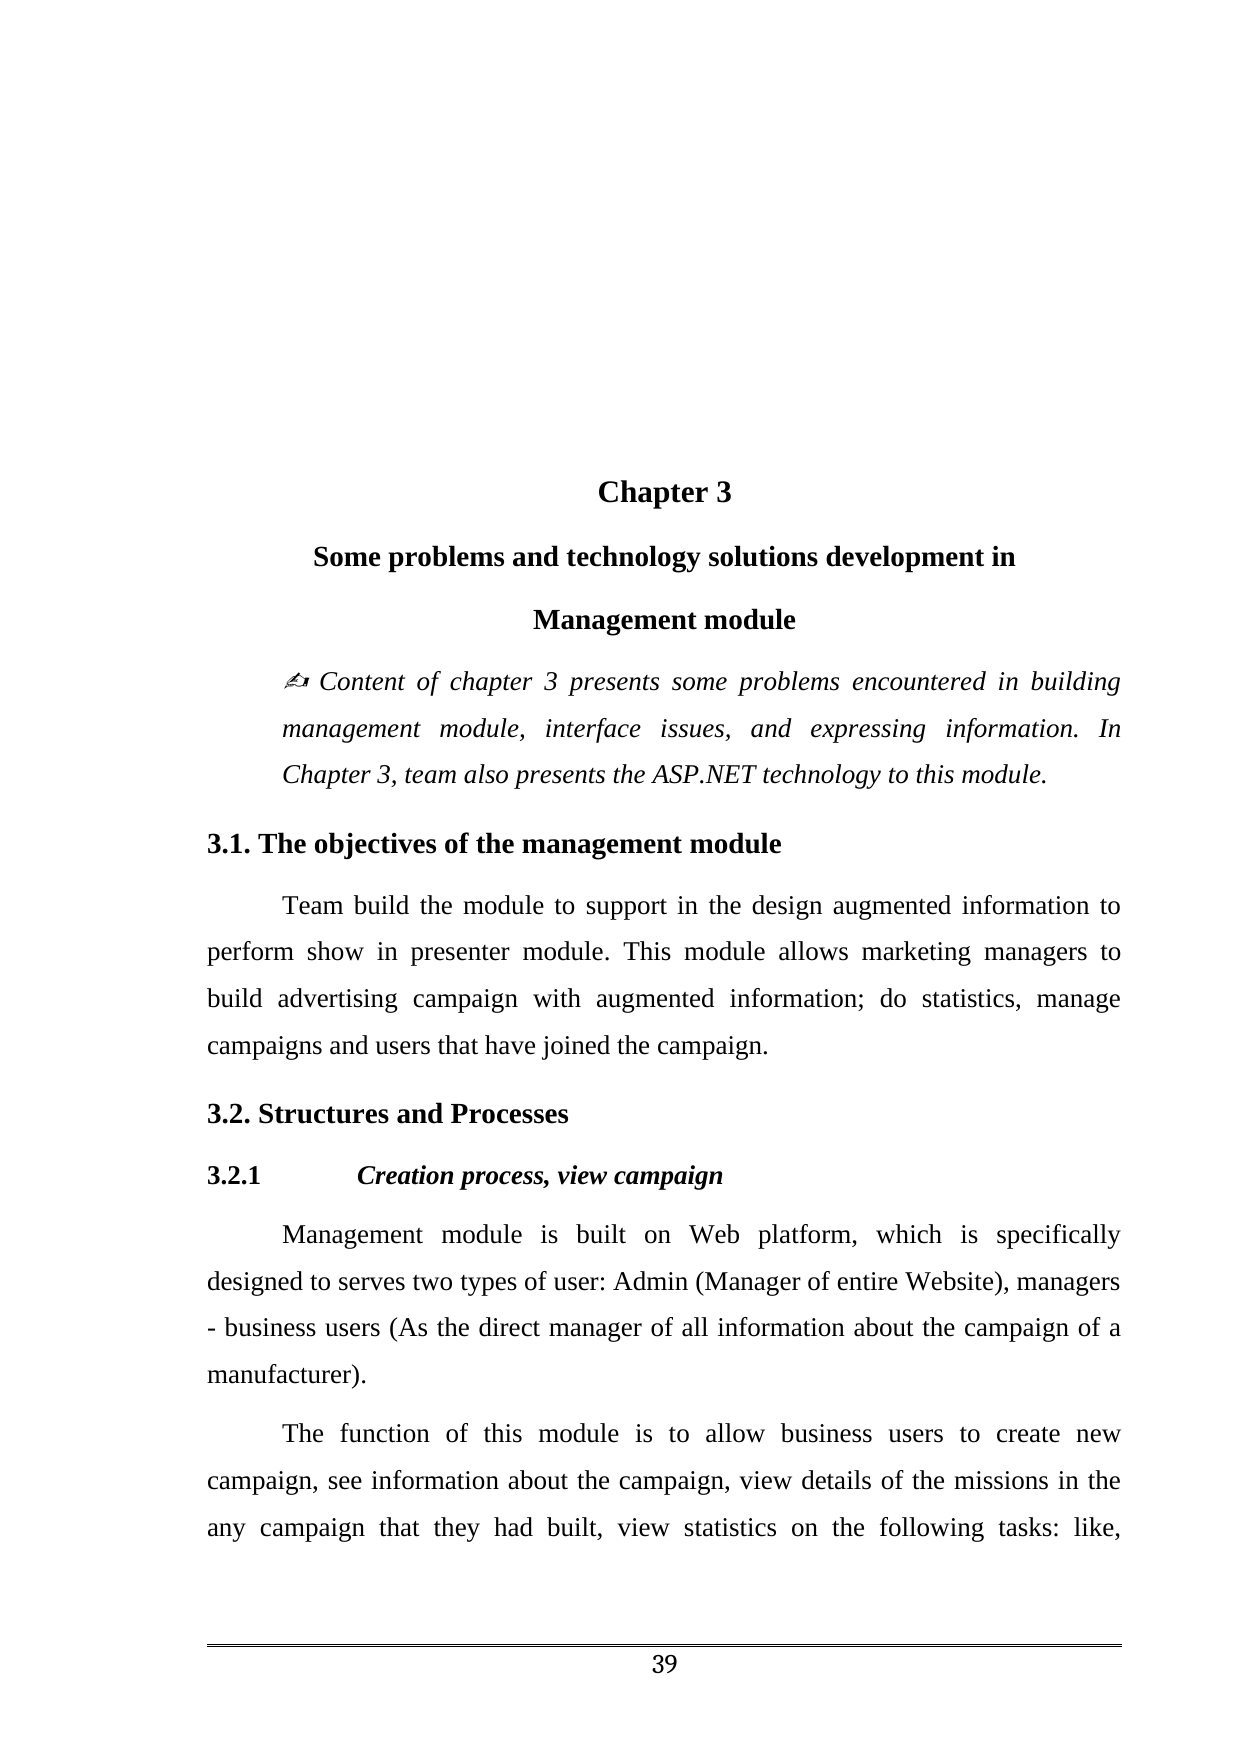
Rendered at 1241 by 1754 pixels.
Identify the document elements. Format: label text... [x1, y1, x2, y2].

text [207, 1417, 1122, 1542]
subtitle 3.2. Structures and Processes [207, 1096, 1122, 1130]
text Team build the module to support in the design augmented information to perform show in presenter module. This module allows marketing managers to build advertising campaign with augmented information; do statistics, manage campaigns and users that have joined the campaign. [207, 889, 1122, 1060]
subtitle 3.1. The objectives of the management module [207, 826, 1122, 859]
text Management module [207, 602, 1122, 636]
subtitle 3.2.1 Creation process, view campaign [207, 1159, 1122, 1190]
text Some problems and technology solutions development in [207, 539, 1122, 573]
text Content of chapter 3 presents some problems encountered in building management module, interface issues, and expressing information. In Chapter 3, team also presents the ASP.NET technology to this module. [282, 665, 1122, 789]
text Management module is built on Web platform, which is specifically designed to serves two types of user: Admin (Manager of entire Website), managers - business users (As the direct manager of all information about the campaign of a manufacturer). [207, 1218, 1122, 1389]
subtitle Chapter 3 [207, 473, 1122, 509]
